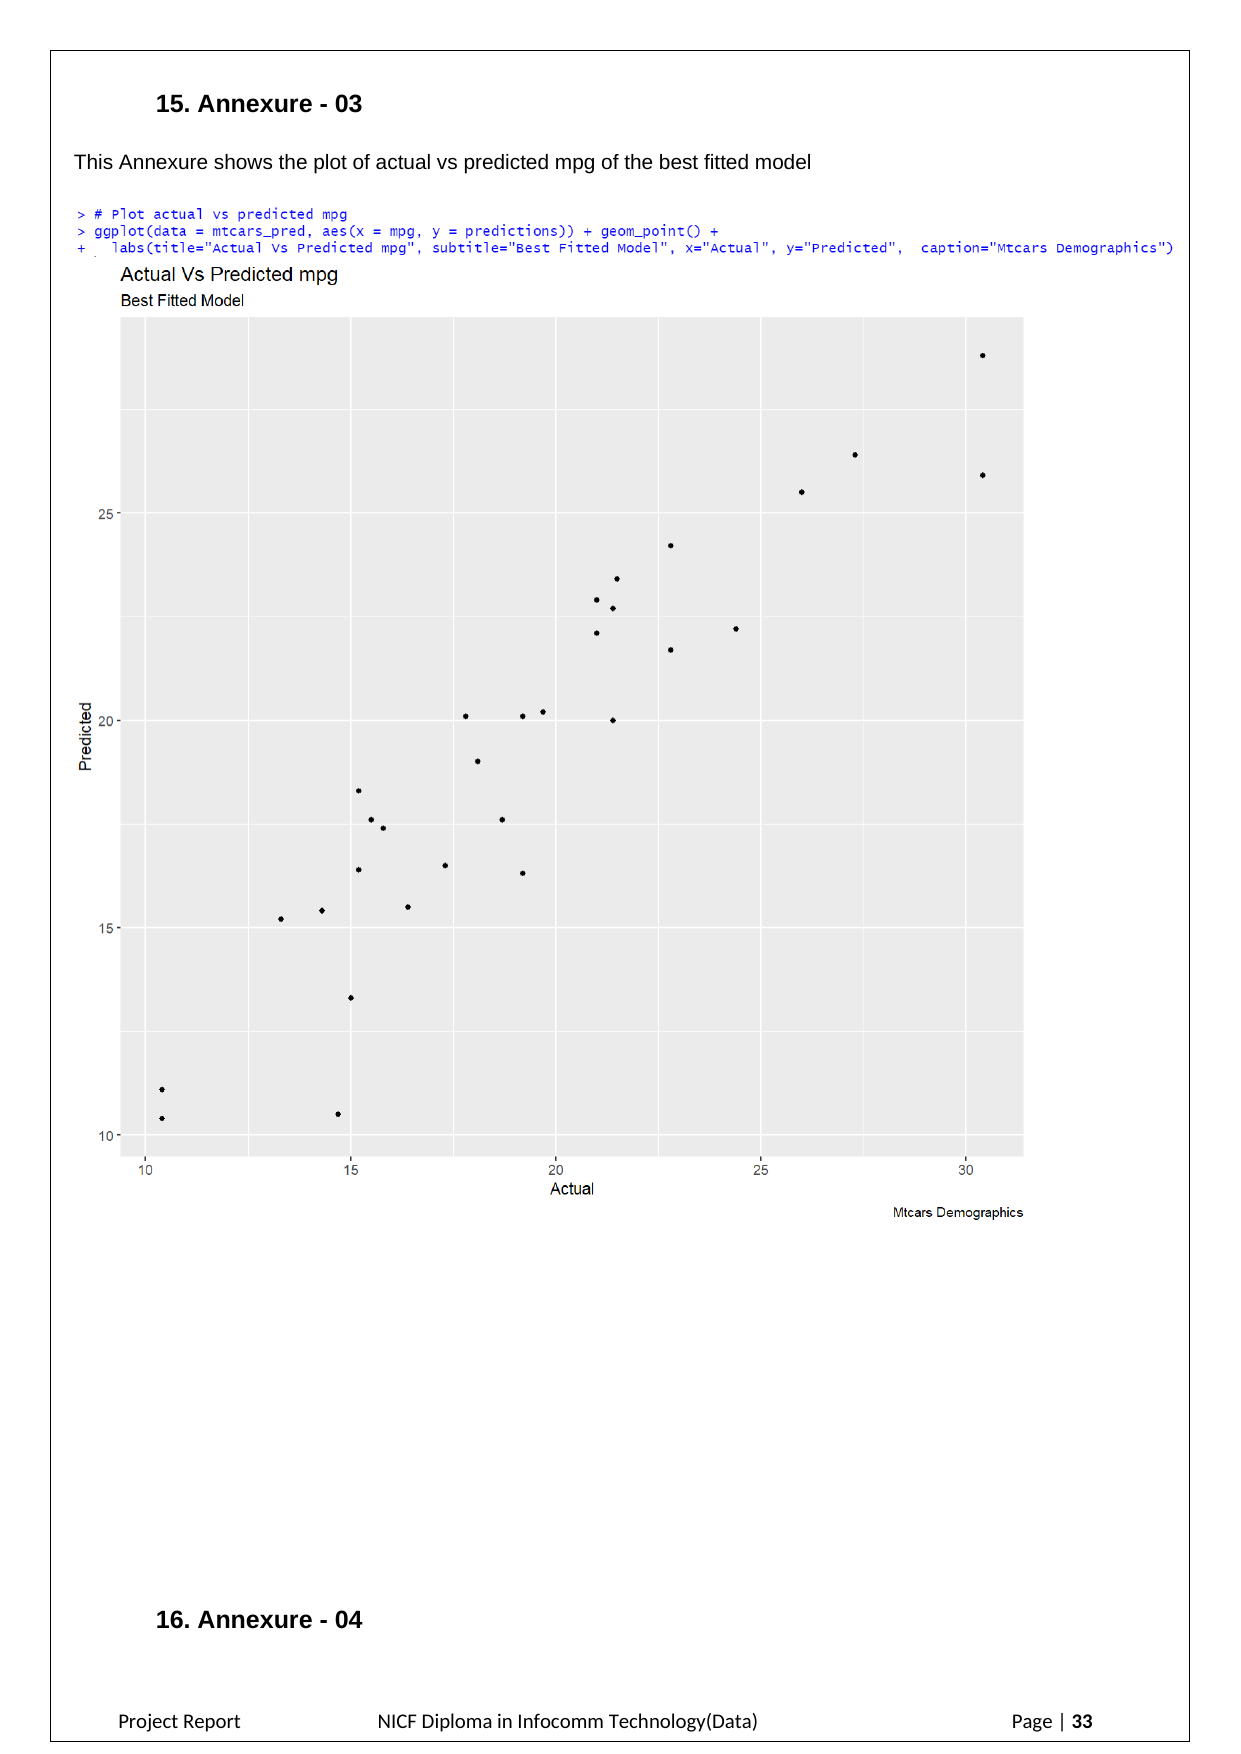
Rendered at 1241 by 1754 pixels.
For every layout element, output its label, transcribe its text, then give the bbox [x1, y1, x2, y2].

subtitle 16. Annexure - 04 [156, 1605, 1122, 1634]
subtitle 15. Annexure - 03 [156, 89, 1122, 117]
text This Annexure shows the plot of actual vs predicted mpg of the best fitted model [74, 120, 1122, 206]
picture [73, 258, 1026, 1223]
picture [73, 206, 1178, 257]
